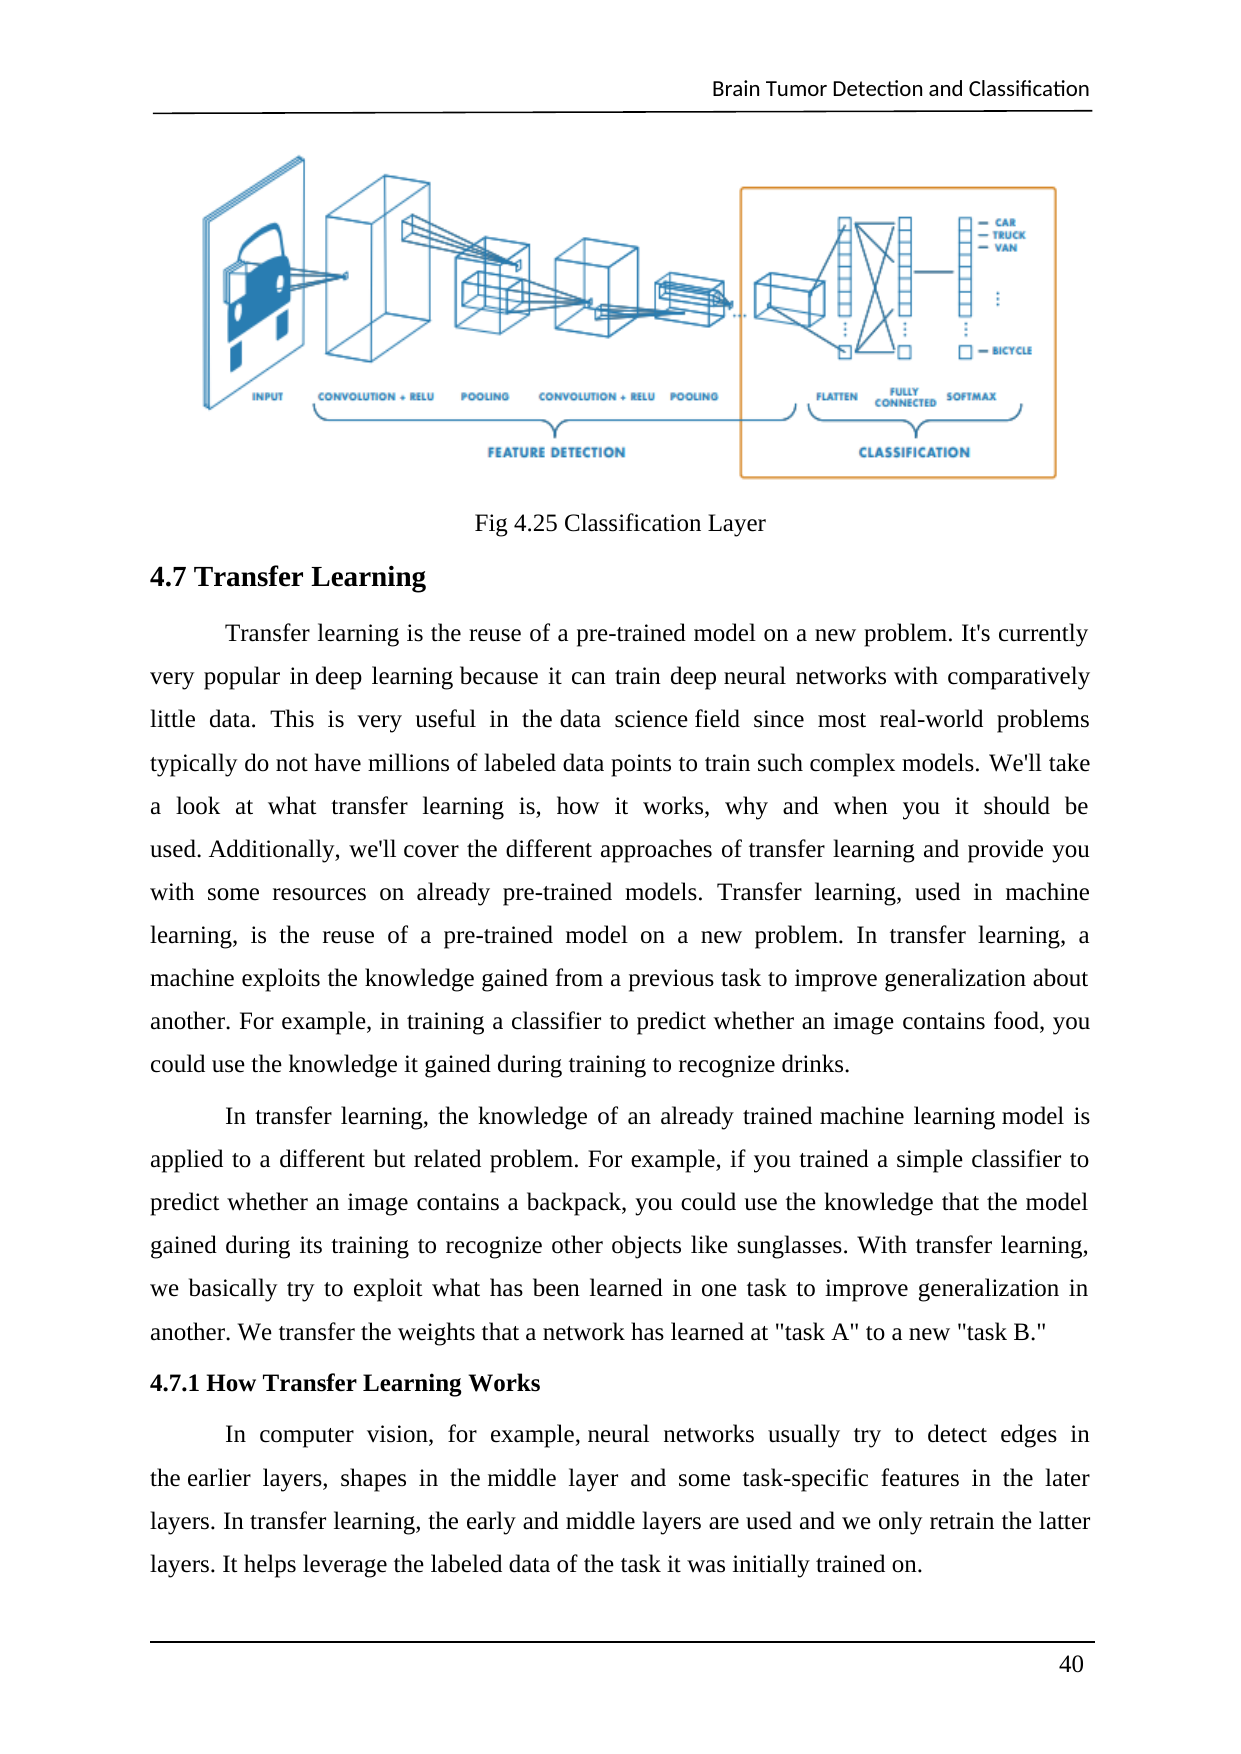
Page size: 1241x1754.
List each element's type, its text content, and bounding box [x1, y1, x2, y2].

text In transfer learning, the knowledge of an already trained machine learning model is applied to a different but related problem. For example, if you trained a simple classifier to predict whether an image contains a backpack, you could use the knowledge that the model gained during its training to recognize other objects like sunglasses. With transfer learning, we basically try to exploit what has been learned in one task to improve generalization in another. We transfer the weights that a network has learned at "task A" to a new "task B." [150, 1101, 1090, 1345]
text Transfer learning is the reuse of a pre-trained model on a new problem. It's currently very popular in deep learning because it can train deep neural networks with comparatively little data. This is very useful in the data science field since most real-world problems typically do not have millions of labeled data points to train such complex models. We'll take a look at what transfer learning is, how it works, why and when you it should be used. Additionally, we'll cover the different approaches of transfer learning and provide you with some resources on already pre-trained models. Transfer learning, used in machine learning, is the reuse of a pre-trained model on a new problem. In transfer learning, a machine exploits the knowledge gained from a previous task to improve generalization about another. For example, in training a classifier to predict whether an image contains food, you could use the knowledge it gained during training to recognize drinks. [150, 618, 1090, 1078]
text 4.7 Transfer Learning [150, 559, 1090, 593]
text Fig 4.25 Classification Layer [150, 494, 1090, 537]
picture [150, 150, 1092, 494]
text 4.7.1 How Transfer Learning Works [150, 1368, 1090, 1397]
text In computer vision, for example, neural networks usually try to detect edges in the earlier layers, shapes in the middle layer and some task-specific features in the later layers. In transfer learning, the early and middle layers are used and we only retrain the latter layers. It helps leverage the labeled data of the task it was initially trained on. [150, 1419, 1090, 1578]
